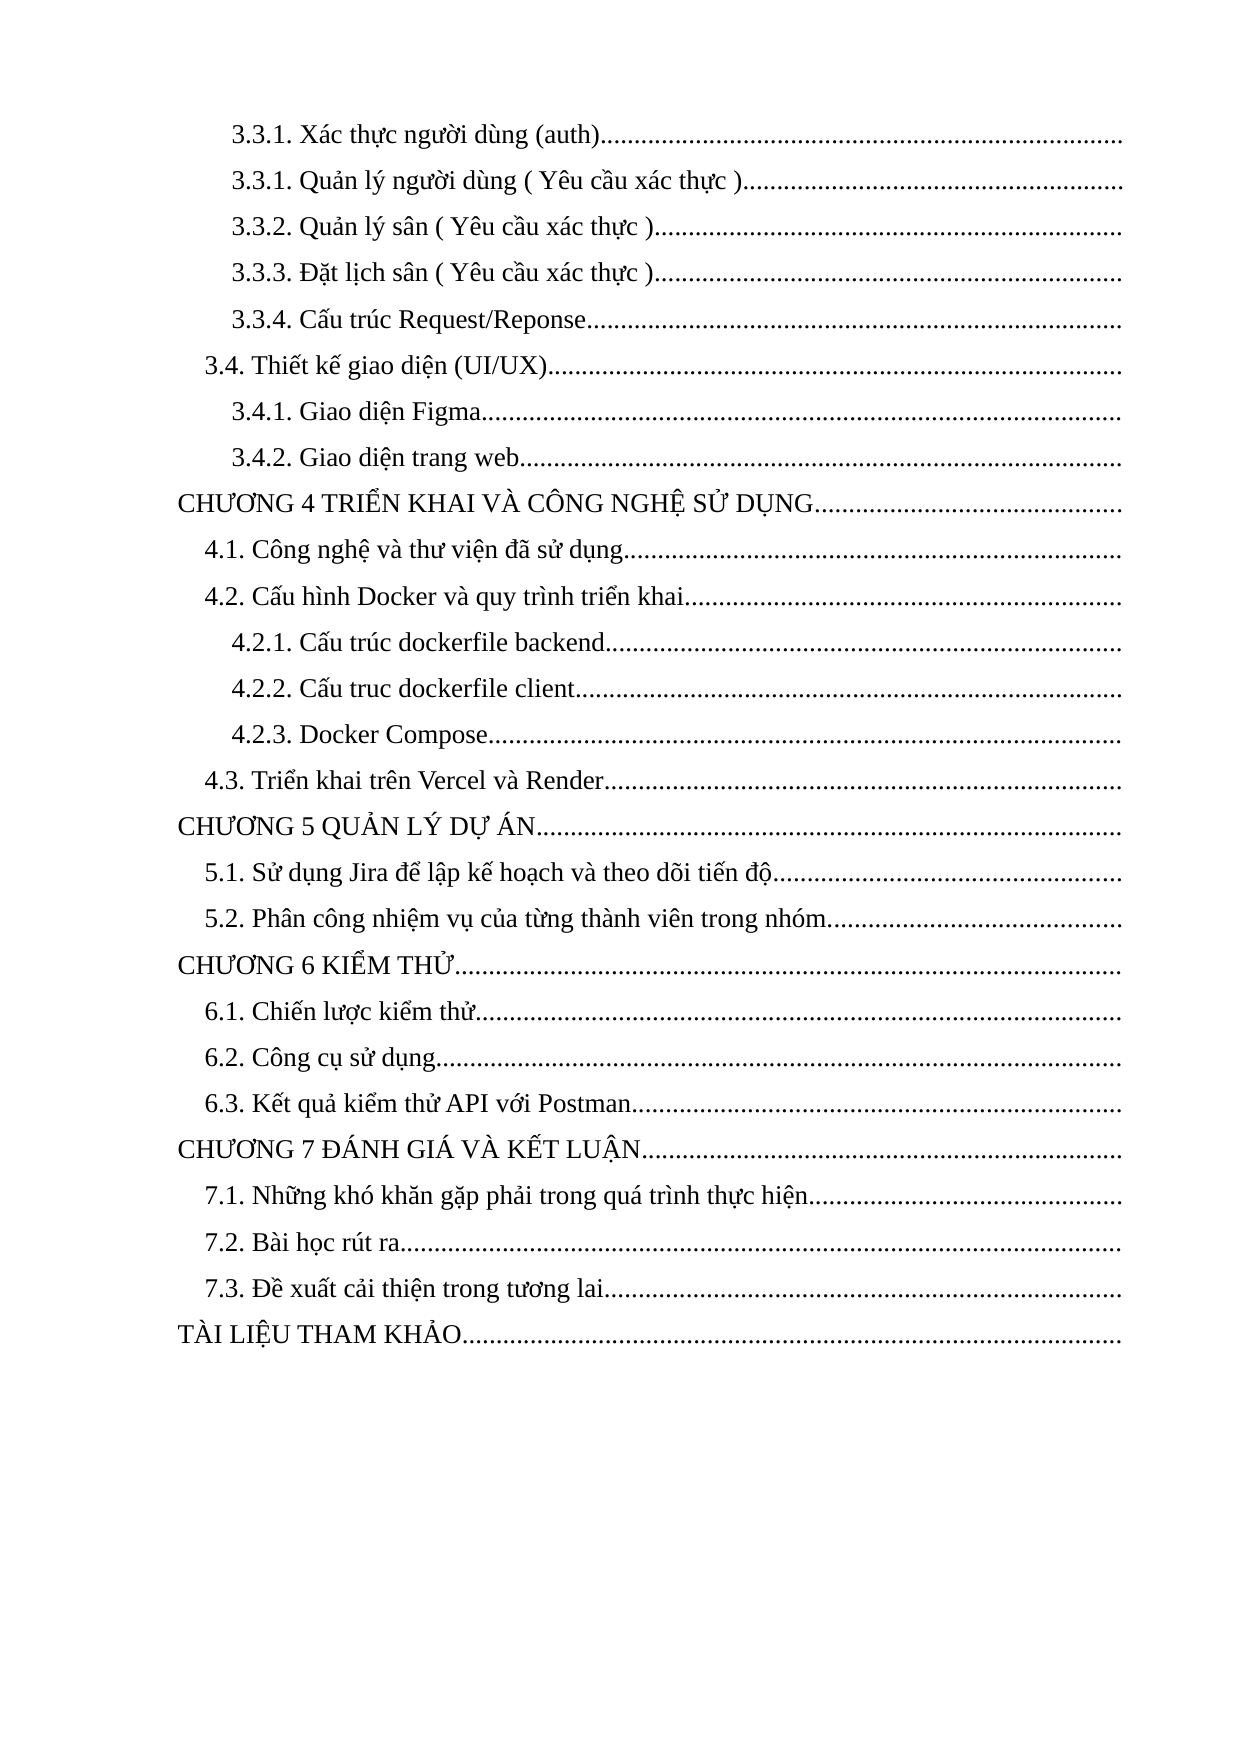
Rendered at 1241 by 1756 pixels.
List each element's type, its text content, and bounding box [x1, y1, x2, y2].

text 3.3.3. Đặt lịch sân ( Yêu cầu xác thực ) 12 [231, 257, 1122, 288]
text CHƯƠNG 7 ĐÁNH GIÁ VÀ KẾT LUẬN 38 [177, 1133, 1122, 1164]
text 7.1. Những khó khăn gặp phải trong quá trình thực hiện 38 [204, 1179, 1122, 1211]
text CHƯƠNG 4 TRIỂN KHAI VÀ CÔNG NGHỆ SỬ DỤNG 26 [177, 487, 1122, 518]
text 5.2. Phân công nhiệm vụ của từng thành viên trong nhóm. 30 [204, 903, 1122, 934]
text 7.3. Đề xuất cải thiện trong tương lai 38 [204, 1272, 1122, 1303]
text 3.3.2. Quản lý sân ( Yêu cầu xác thực ) 12 [231, 210, 1122, 242]
text 3.4.1. Giao diện Figma 16 [231, 395, 1122, 426]
text TÀI LIỆU THAM KHẢO 39 [177, 1318, 1122, 1349]
text 4.2.3. Docker Compose 28 [231, 718, 1122, 749]
text 3.3.1. Quản lý người dùng ( Yêu cầu xác thực ) 11 [231, 164, 1122, 195]
text CHƯƠNG 6 KIỂM THỬ 32 [177, 949, 1122, 980]
text 6.1. Chiến lược kiểm thử 32 [204, 995, 1122, 1026]
text 4.2.1. Cấu trúc dockerfile backend 27 [231, 626, 1122, 657]
text 4.1. Công nghệ và thư viện đã sử dụng 26 [204, 533, 1122, 564]
text CHƯƠNG 5 QUẢN LÝ DỰ ÁN 30 [177, 810, 1122, 841]
text 4.3. Triển khai trên Vercel và Render 29 [204, 764, 1122, 795]
text 4.2.2. Cấu truc dockerfile client 27 [231, 672, 1122, 703]
text 3.3.4. Cấu trúc Request/Reponse 13 [231, 303, 1122, 334]
text 3.4.2. Giao diện trang web 22 [231, 441, 1122, 472]
text 7.2. Bài học rút ra 38 [204, 1226, 1122, 1257]
text 6.2. Công cụ sử dụng 32 [204, 1041, 1122, 1072]
text 3.3.1. Xác thực người dùng (auth) 11 [231, 118, 1122, 149]
text 6.3. Kết quả kiểm thử API với Postman 32 [204, 1087, 1122, 1118]
text 4.2. Cấu hình Docker và quy trình triển khai 27 [204, 579, 1122, 611]
text 3.4. Thiết kế giao diện (UI/UX) 16 [204, 349, 1122, 380]
text 5.1. Sử dụng Jira để lập kế hoạch và theo dõi tiến độ 30 [204, 856, 1122, 888]
